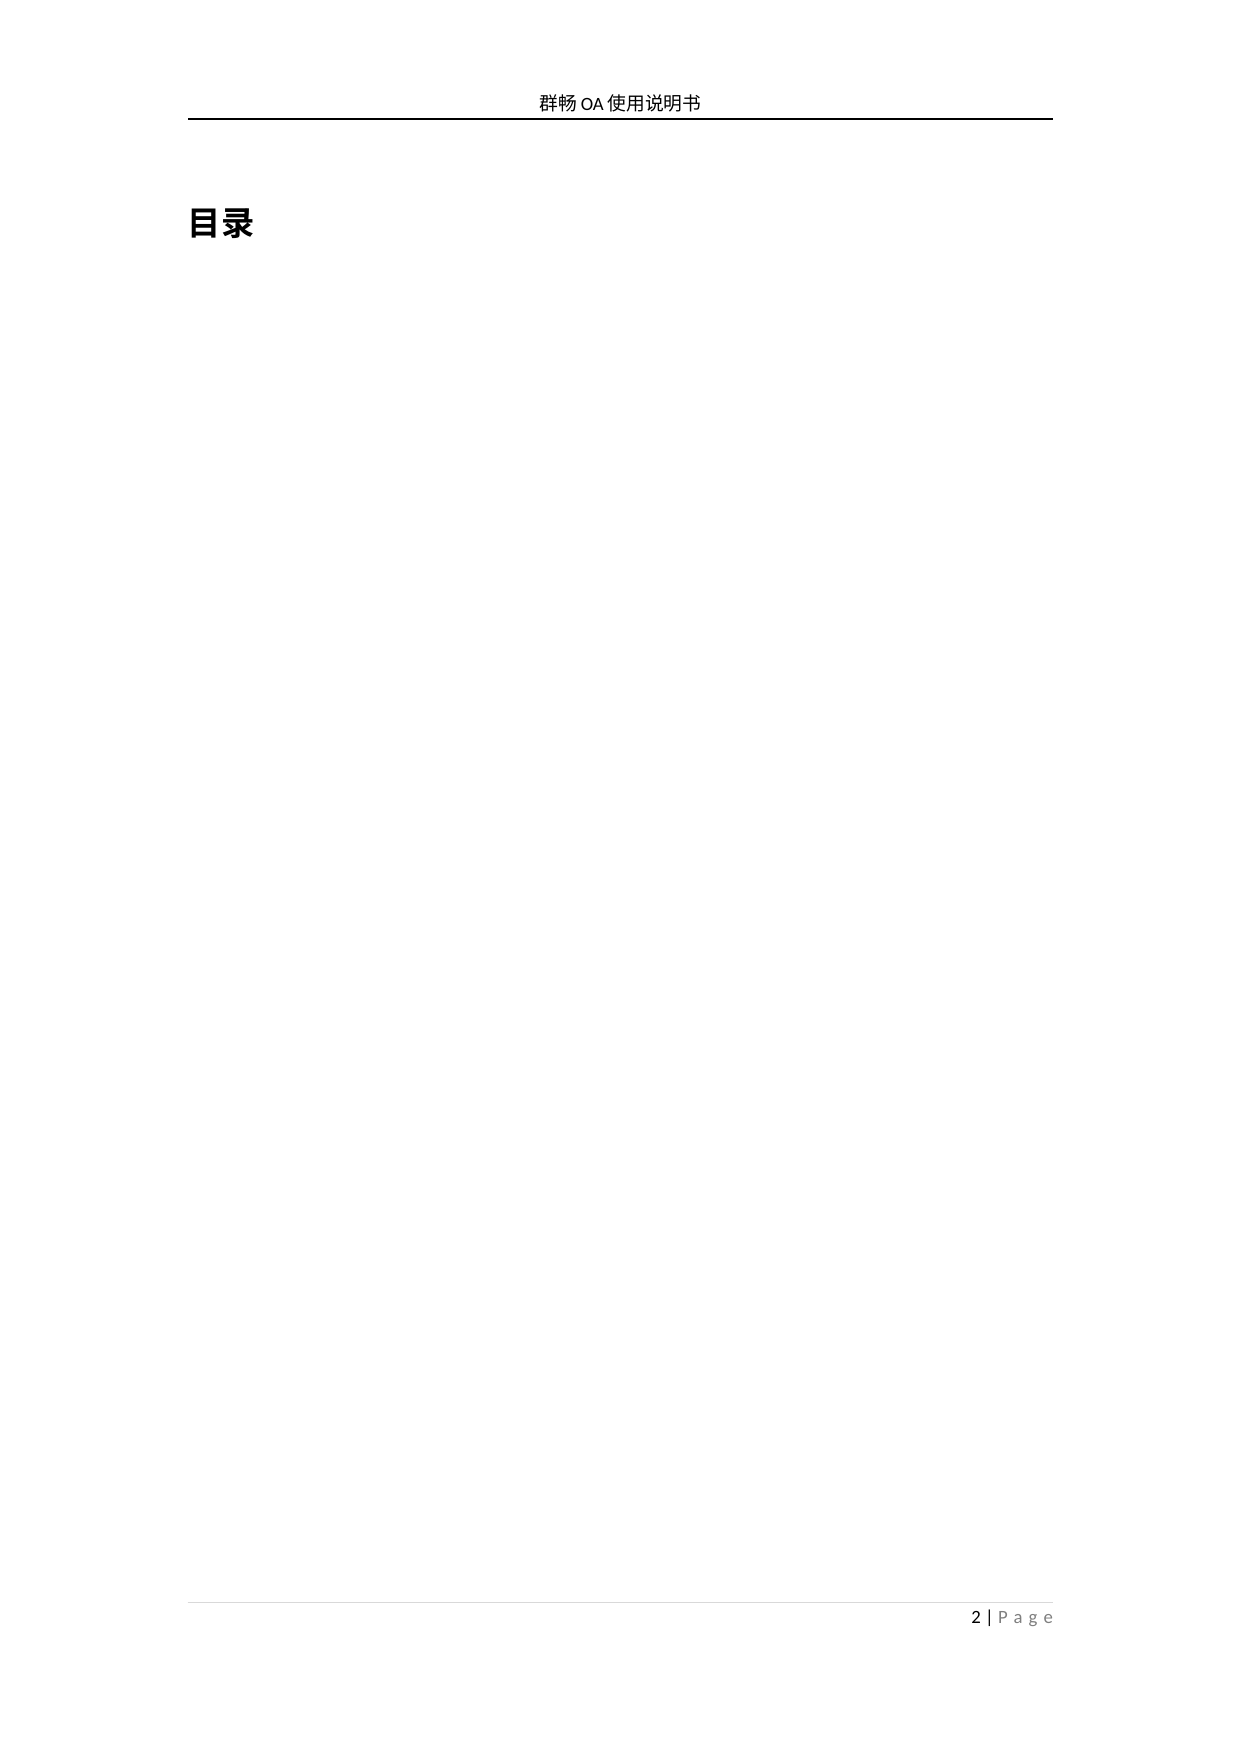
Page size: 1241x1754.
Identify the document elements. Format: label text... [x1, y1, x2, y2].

subtitle 目录 [187, 188, 1053, 253]
